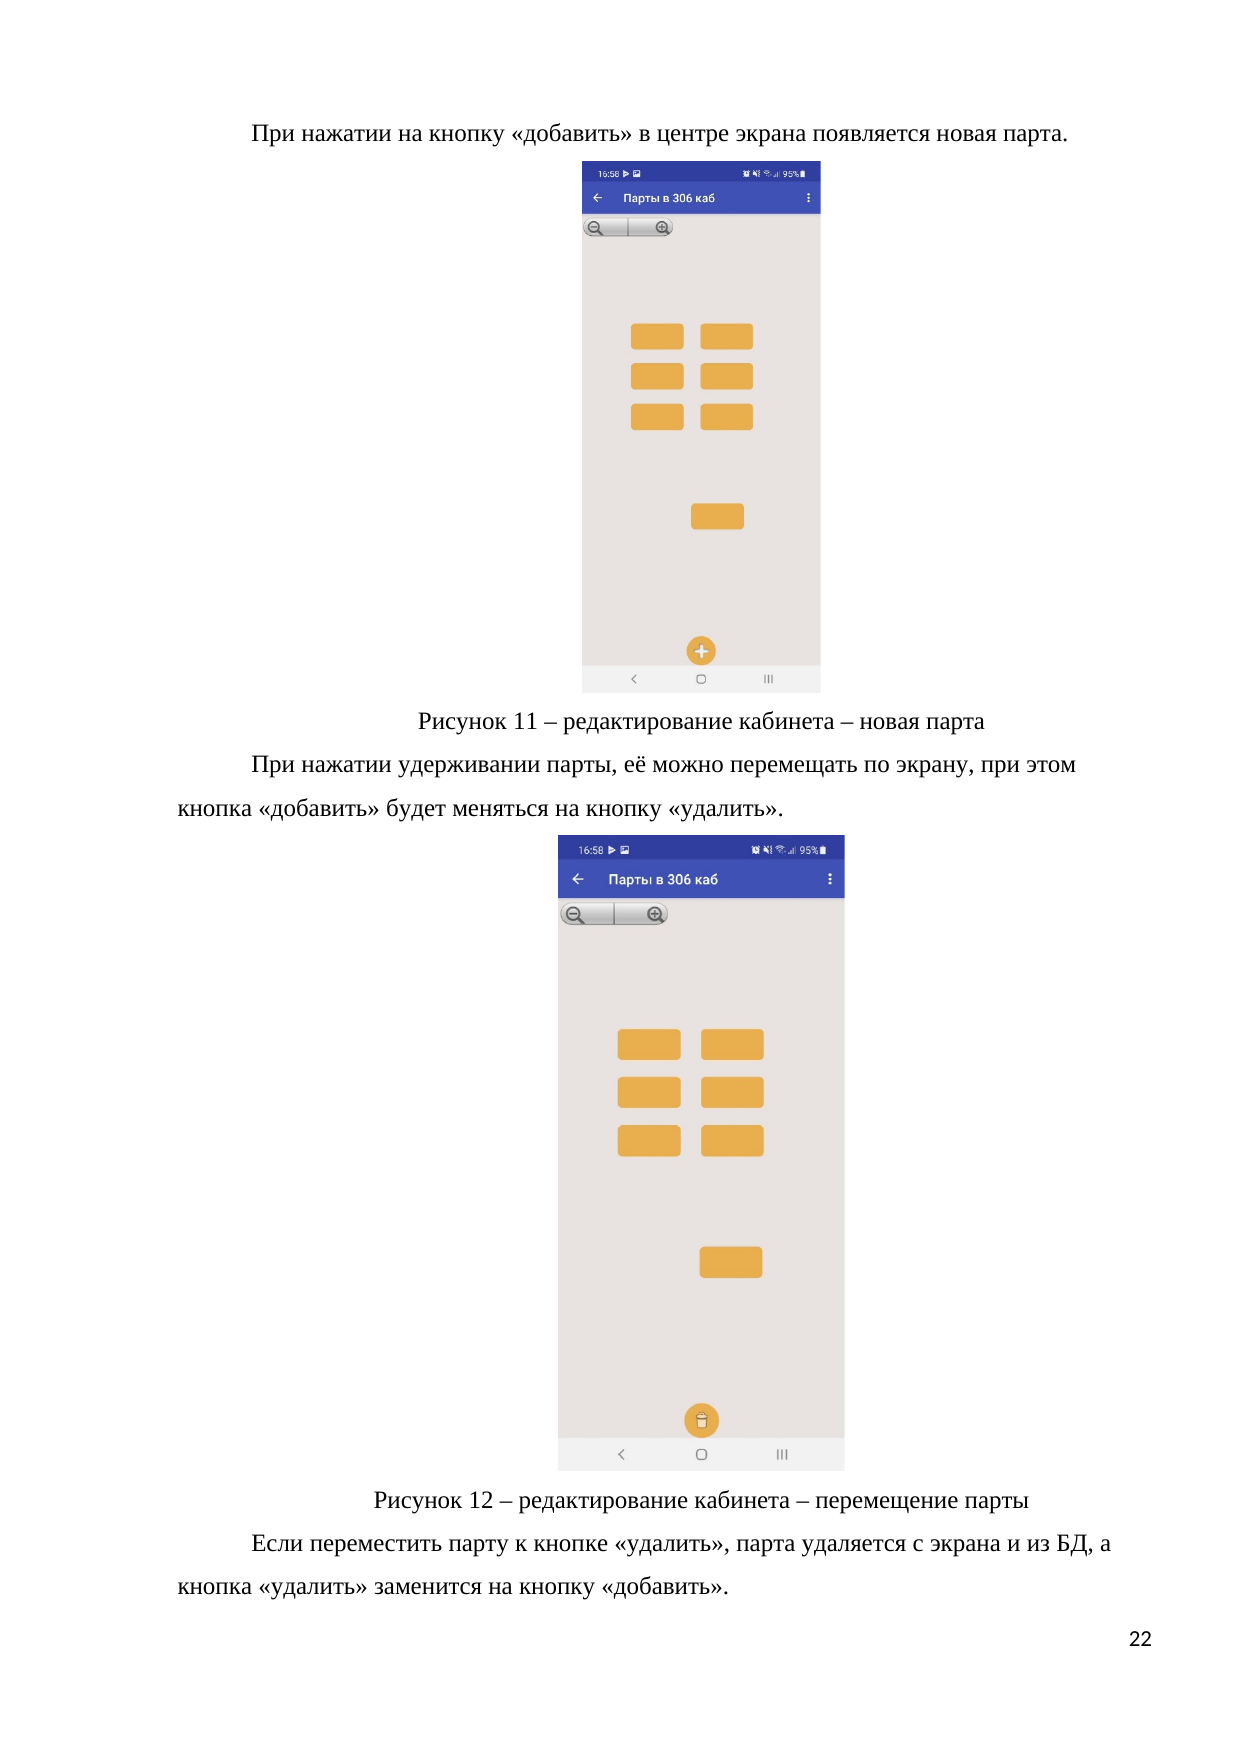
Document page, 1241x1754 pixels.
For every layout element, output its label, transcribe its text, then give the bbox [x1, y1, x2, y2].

text Если переместить парту к кнопке «удалить», парта удаляется с экрана и из БД, а кнопка «удалить» заменится на кнопку «добавить». [177, 1528, 1152, 1600]
text Рисунок 11 – редактирование кабинета – новая парта [177, 706, 1152, 735]
picture [582, 161, 821, 693]
text Рисунок 12 – редактирование кабинета – перемещение парты [177, 1485, 1152, 1514]
text При нажатии на кнопку «добавить» в центре экрана появляется новая парта. [177, 118, 1152, 147]
picture [558, 835, 845, 1471]
text При нажатии удерживании парты, её можно перемещать по экрану, при этом кнопка «добавить» будет меняться на кнопку «удалить». [177, 749, 1152, 821]
